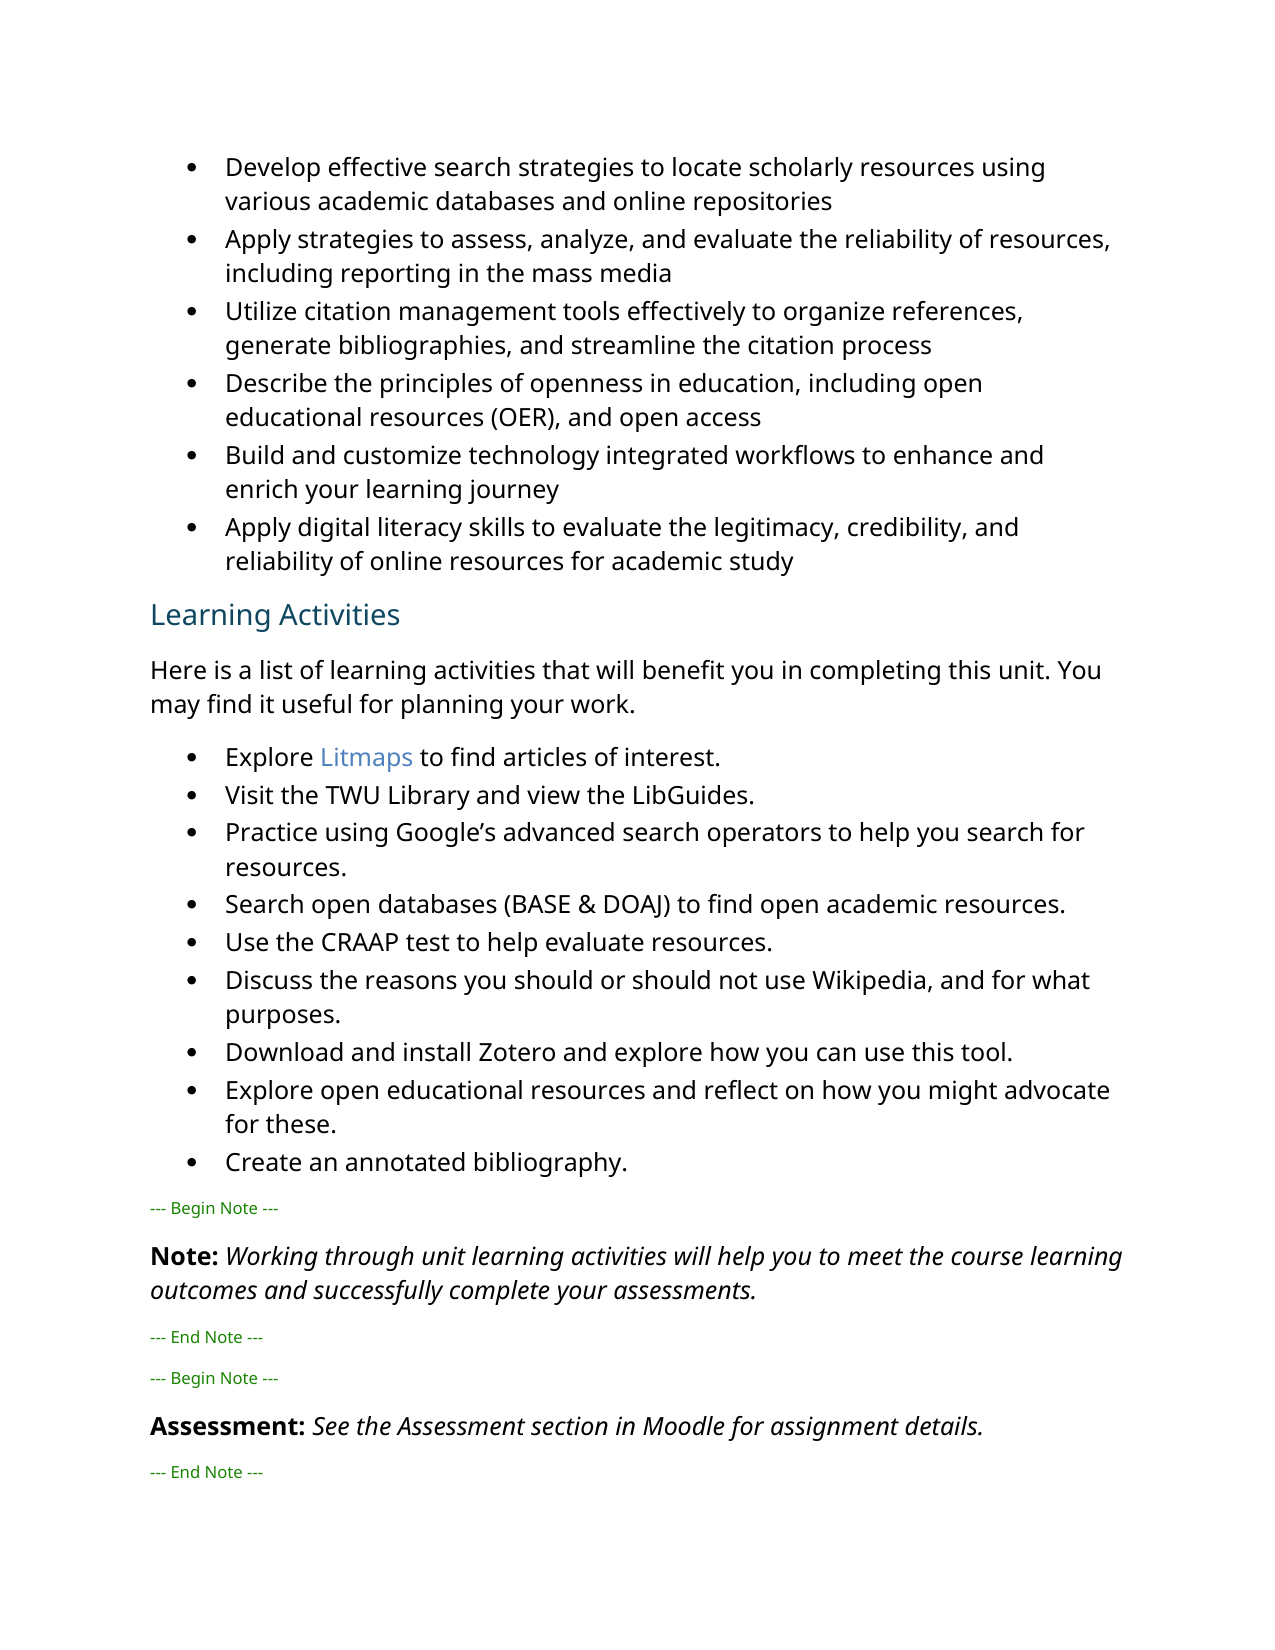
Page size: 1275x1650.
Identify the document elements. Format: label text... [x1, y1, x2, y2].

text --- Begin Note --- [150, 1197, 1125, 1220]
text Note: Working through unit learning activities will help you to meet the course learning outcomes and successfully complete your assessments. [150, 1238, 1125, 1307]
text Here is a list of learning activities that will benefit you in completing this unit. You may find it useful for planning your work. [150, 653, 1125, 721]
text --- End Note --- [150, 1461, 1125, 1484]
list Apply digital literacy skills to evaluate the legitimacy, credibility, and reliability of online resources for academic study [187, 509, 1125, 577]
text --- Begin Note --- [150, 1367, 1125, 1389]
list Build and customize technology integrated workflows to enhance and enrich your learning journey [187, 437, 1125, 506]
list Develop effective search strategies to locate scholarly resources using various academic databases and online repositories [187, 150, 1125, 218]
list Create an annotated bibliography. [187, 1144, 1125, 1178]
text Assessment: See the Assessment section in Moodle for assignment details. [150, 1408, 1125, 1442]
list Utilize citation management tools effectively to organize references, generate bibliographies, and streamline the citation process [187, 294, 1125, 362]
list Describe the principles of openness in education, including open educational resources (OER), and open access [187, 366, 1125, 434]
list Visit the TWU Library and view the LibGuides. [187, 777, 1125, 811]
list Search open databases (BASE & DOAJ) to find open academic resources. [187, 887, 1125, 921]
list Practice using Google’s advanced search operators to help you search for resources. [187, 815, 1125, 883]
list Explore Litmaps to find articles of interest. [187, 739, 1125, 773]
text --- End Note --- [150, 1325, 1125, 1348]
list Apply strategies to assess, analyze, and evaluate the reliability of resources, including reporting in the mass media [187, 222, 1125, 290]
list Explore open educational resources and reflect on how you might advocate for these. [187, 1072, 1125, 1140]
list Download and install Zotero and explore how you can use this tool. [187, 1034, 1125, 1068]
list Use the CRAAP test to help evaluate resources. [187, 925, 1125, 959]
subtitle Learning Activities [150, 594, 1125, 634]
list Discuss the reasons you should or should not use Wikipedia, and for what purposes. [187, 963, 1125, 1031]
